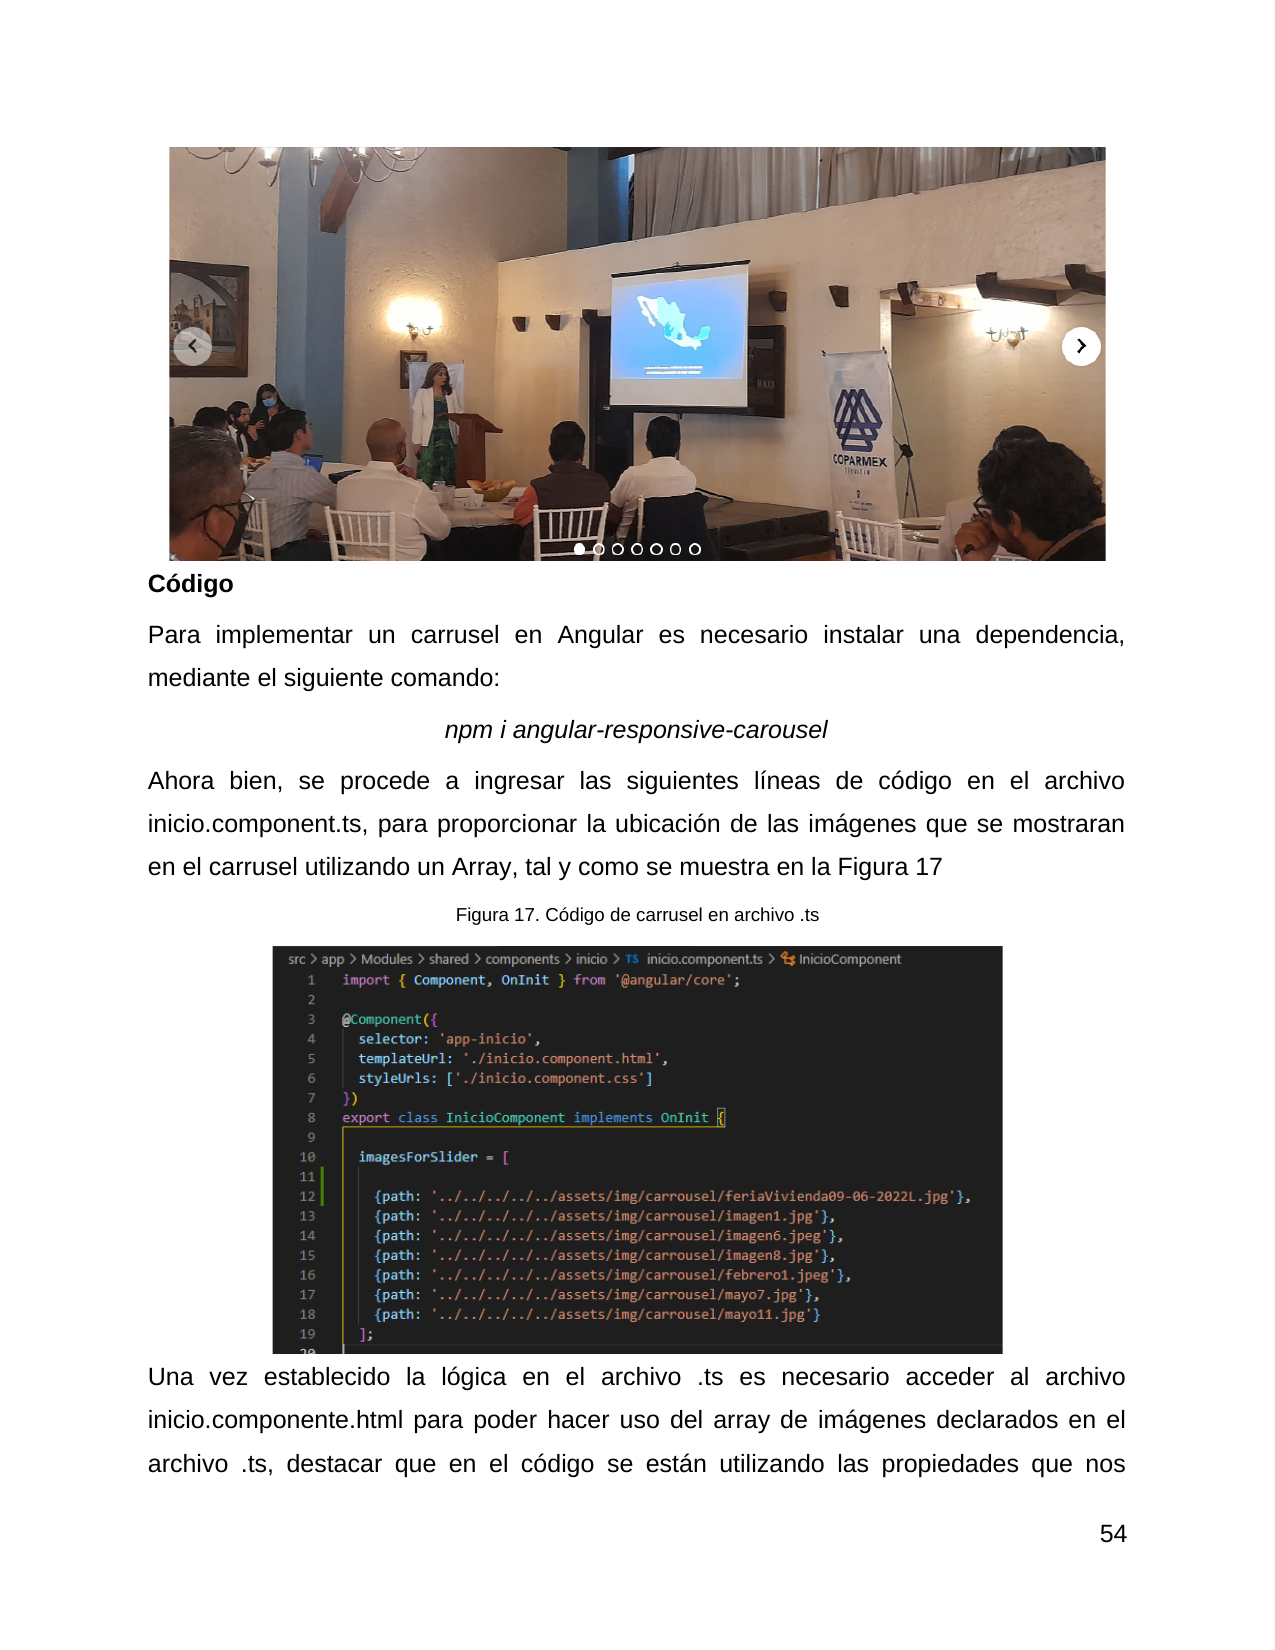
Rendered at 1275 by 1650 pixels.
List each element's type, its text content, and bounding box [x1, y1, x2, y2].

text Código [148, 568, 1127, 597]
text Ahora bien, se procede a ingresar las siguientes líneas de código en el archivo inicio.component.ts, para proporcionar la ubicación de las imágenes que se mostraran en el carrusel utilizando un Array, tal y como se muestra en la Figura 17 [148, 766, 1127, 881]
picture [169, 147, 1106, 561]
text npm i angular-responsive-carousel [148, 714, 1127, 743]
text Figura 17. Código de carrusel en archivo .ts [148, 904, 1127, 925]
picture [272, 946, 1003, 1354]
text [148, 1362, 1127, 1477]
text Para implementar un carrusel en Angular es necesario instalar una dependencia, mediante el siguiente comando: [148, 620, 1127, 692]
